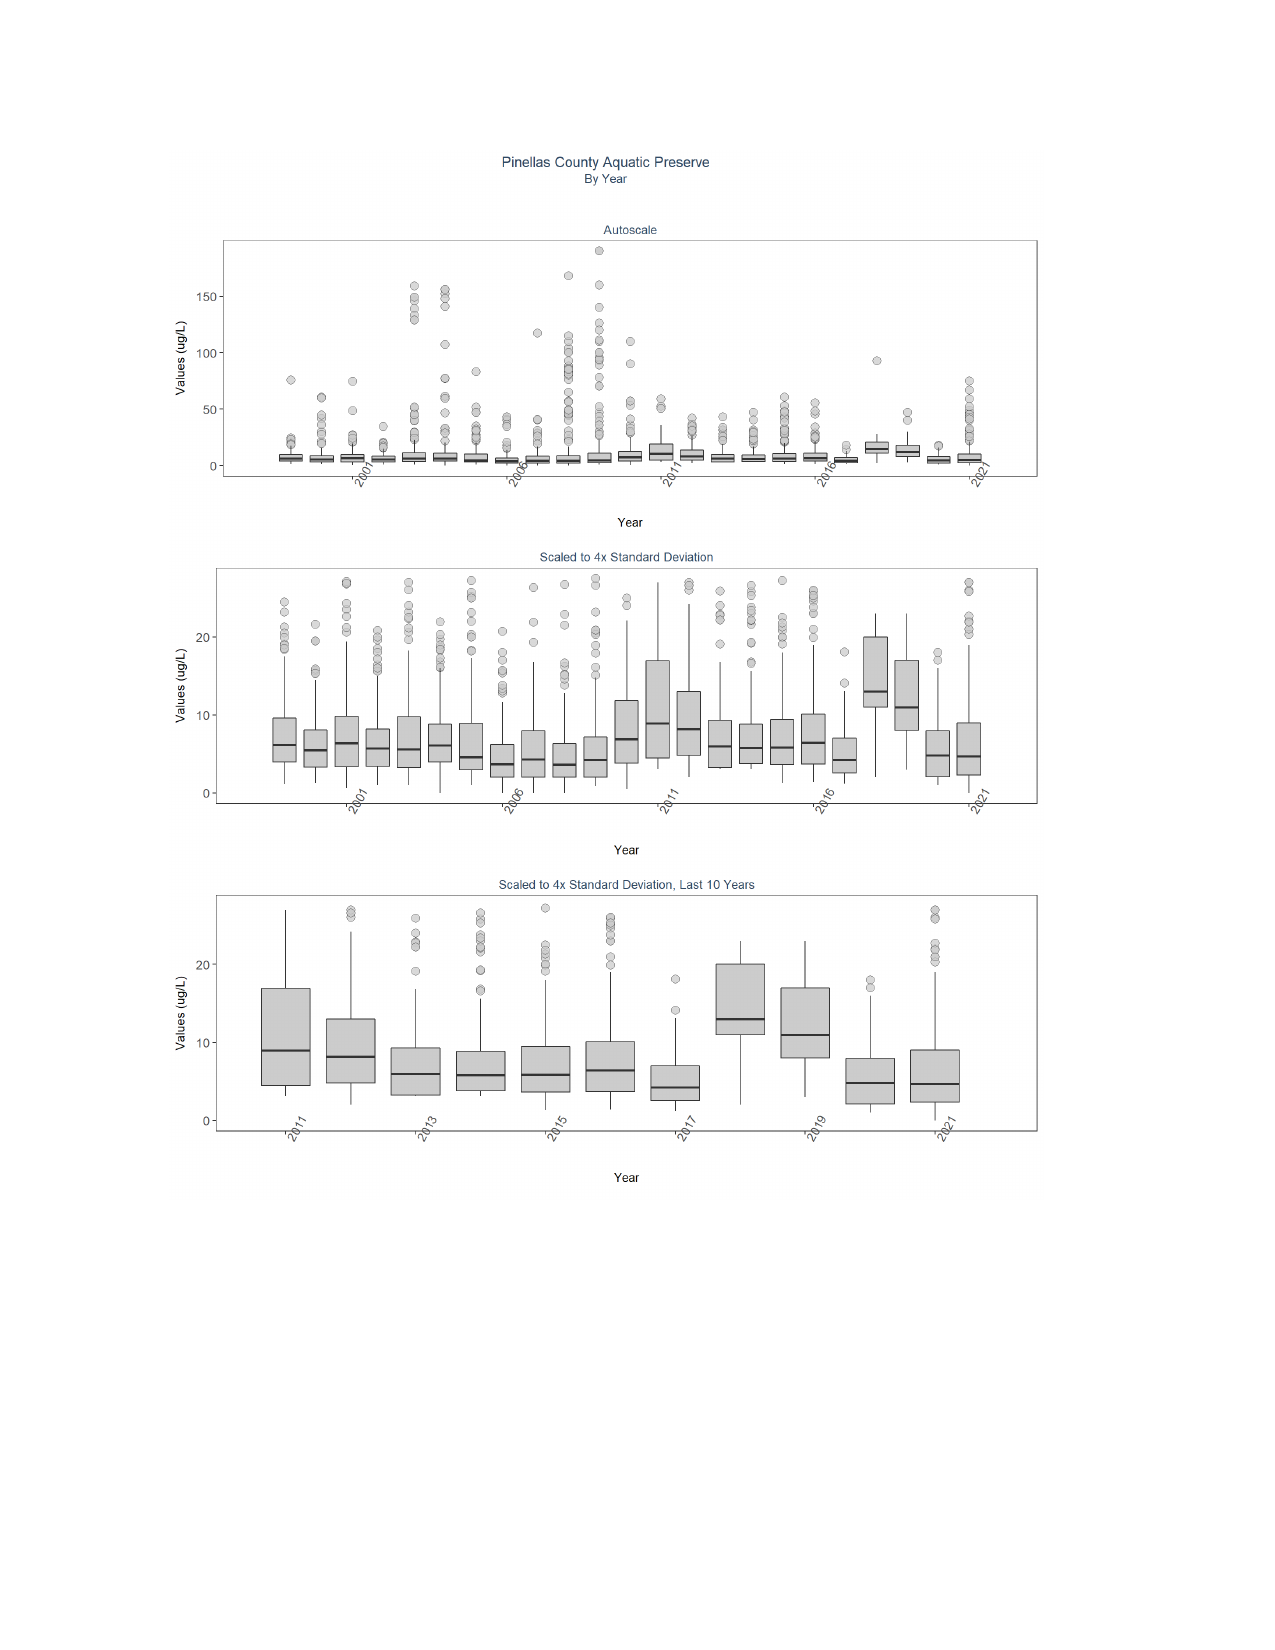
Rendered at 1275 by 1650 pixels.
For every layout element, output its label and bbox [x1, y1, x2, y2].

picture [168, 150, 1044, 1200]
